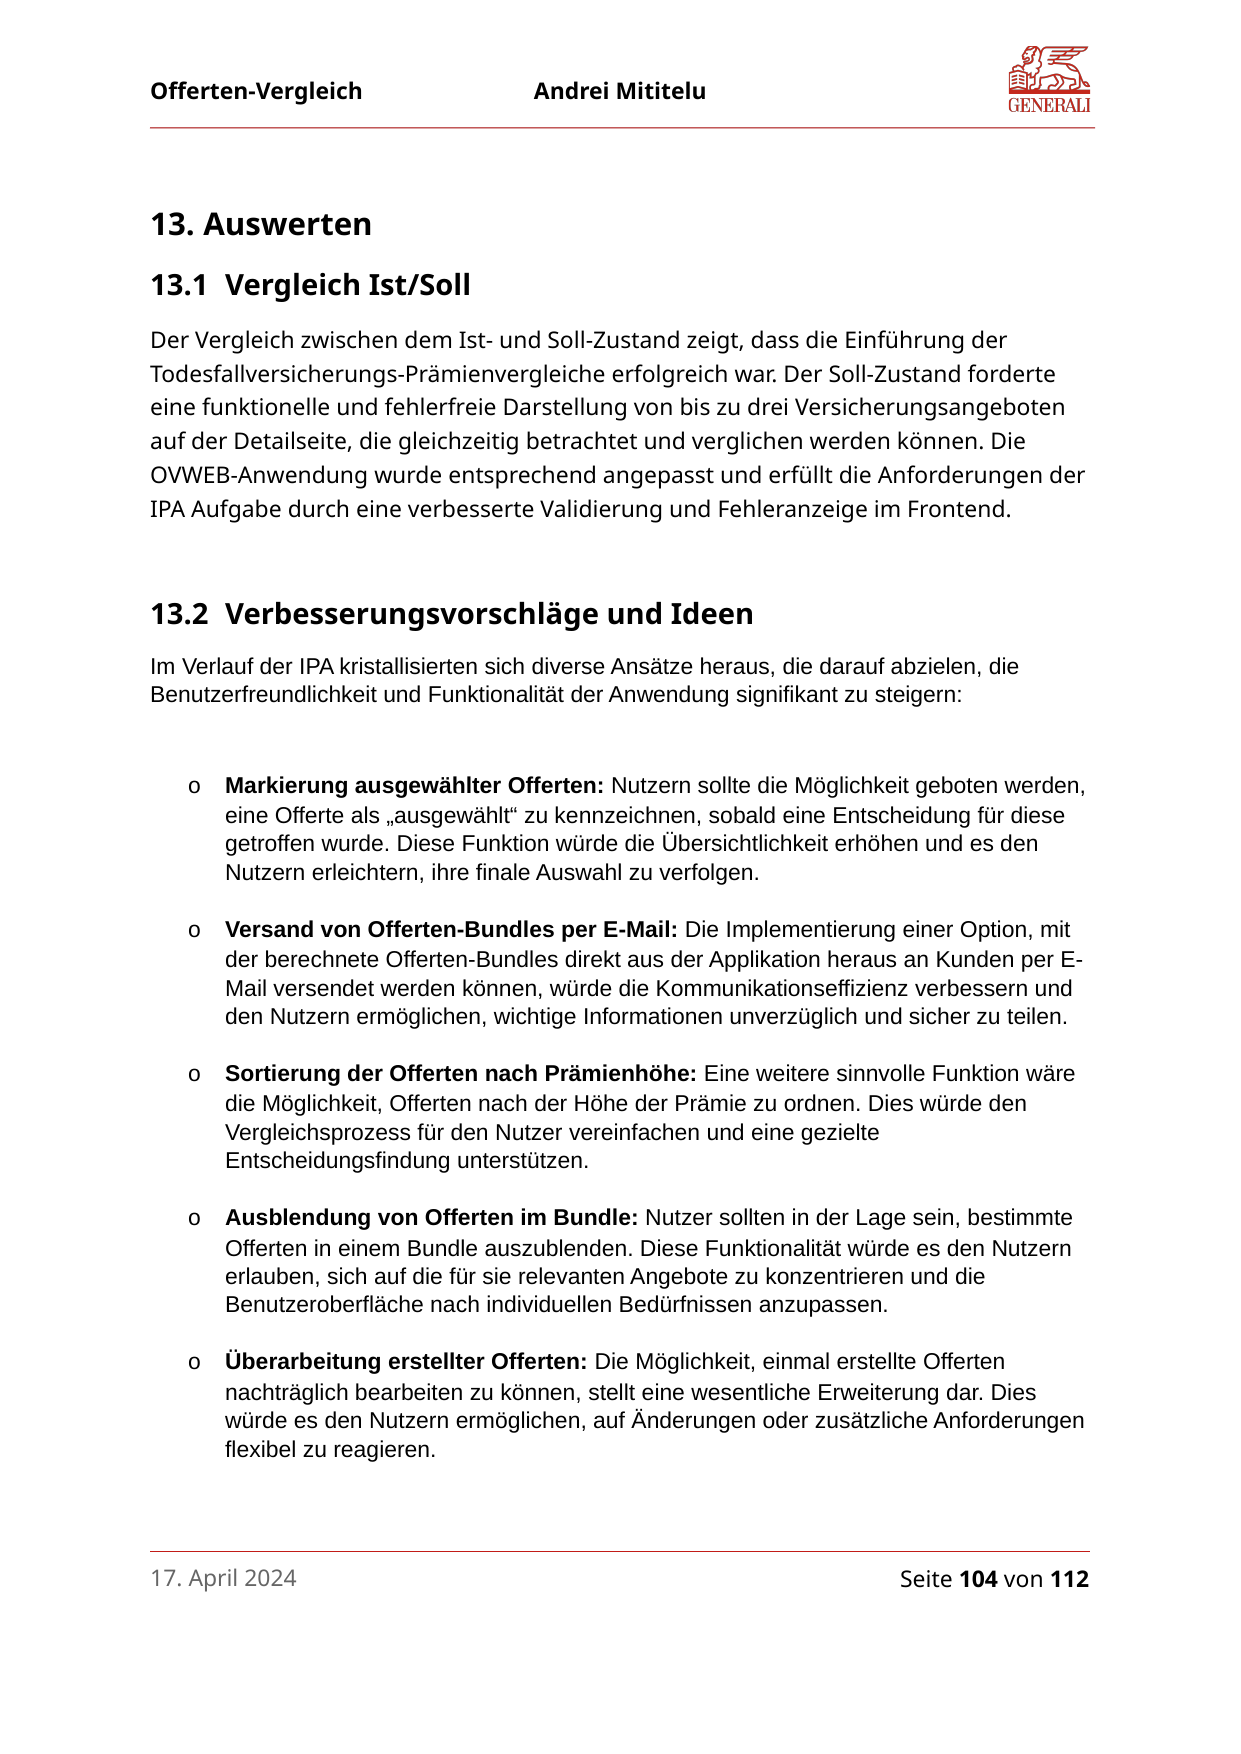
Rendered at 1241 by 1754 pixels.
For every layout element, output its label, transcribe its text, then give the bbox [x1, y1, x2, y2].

text Im Verlauf der IPA kristallisierten sich diverse Ansätze heraus, die darauf abzielen, die Benutzerfreundlichkeit und Funktionalität der Anwendung signifikant zu steigern: [150, 653, 1090, 708]
list Sortierung der Offerten nach Prämienhöhe: Eine weitere sinnvolle Funktion wäre die Möglichkeit, Offerten nach der Höhe der Prämie zu ordnen. Dies würde den Vergleichsprozess für den Nutzer vereinfachen und eine gezielte Entscheidungsfindung unterstützen. [187, 1060, 1090, 1202]
list Überarbeitung erstellter Offerten: Die Möglichkeit, einmal erstellte Offerten nachträglich bearbeiten zu können, stellt eine wesentliche Erweiterung dar. Dies würde es den Nutzern ermöglichen, auf Änderungen oder zusätzliche Anforderungen flexibel zu reagieren. [187, 1348, 1090, 1462]
list Ausblendung von Offerten im Bundle: Nutzer sollten in der Lage sein, bestimmte Offerten in einem Bundle auszublenden. Diese Funktionalität würde es den Nutzern erlauben, sich auf die für sie relevanten Angebote zu konzentrieren und die Benutzeroberfläche nach individuellen Bedürfnissen anzupassen. [187, 1204, 1090, 1346]
subtitle Auswerten [150, 202, 1090, 244]
subtitle Verbesserungsvorschläge und Ideen [150, 593, 1090, 633]
list Markierung ausgewählter Offerten: Nutzern sollte die Möglichkeit geboten werden, eine Offerte als „ausgewählt“ zu kennzeichnen, sobald eine Entscheidung für diese getroffen wurde. Diese Funktion würde die Übersichtlichkeit erhöhen und es den Nutzern erleichtern, ihre finale Auswahl zu verfolgen. [187, 772, 1090, 914]
subtitle Vergleich Ist/Soll [150, 264, 1090, 304]
list Versand von Offerten-Bundles per E-Mail: Die Implementierung einer Option, mit der berechnete Offerten-Bundles direkt aus der Applikation heraus an Kunden per E-Mail versendet werden können, würde die Kommunikationseffizienz verbessern und den Nutzern ermöglichen, wichtige Informationen unverzüglich und sicher zu teilen. [187, 916, 1090, 1058]
picture [1008, 46, 1091, 112]
text Der Vergleich zwischen dem Ist- und Soll-Zustand zeigt, dass die Einführung der Todesfallversicherungs-Prämienvergleiche erfolgreich war. Der Soll-Zustand forderte eine funktionelle und fehlerfreie Darstellung von bis zu drei Versicherungsangeboten auf der Detailseite, die gleichzeitig betrachtet und verglichen werden können. Die OVWEB-Anwendung wurde entsprechend angepasst und erfüllt die Anforderungen der IPA Aufgabe durch eine verbesserte Validierung und Fehleranzeige im Frontend. [150, 324, 1090, 524]
